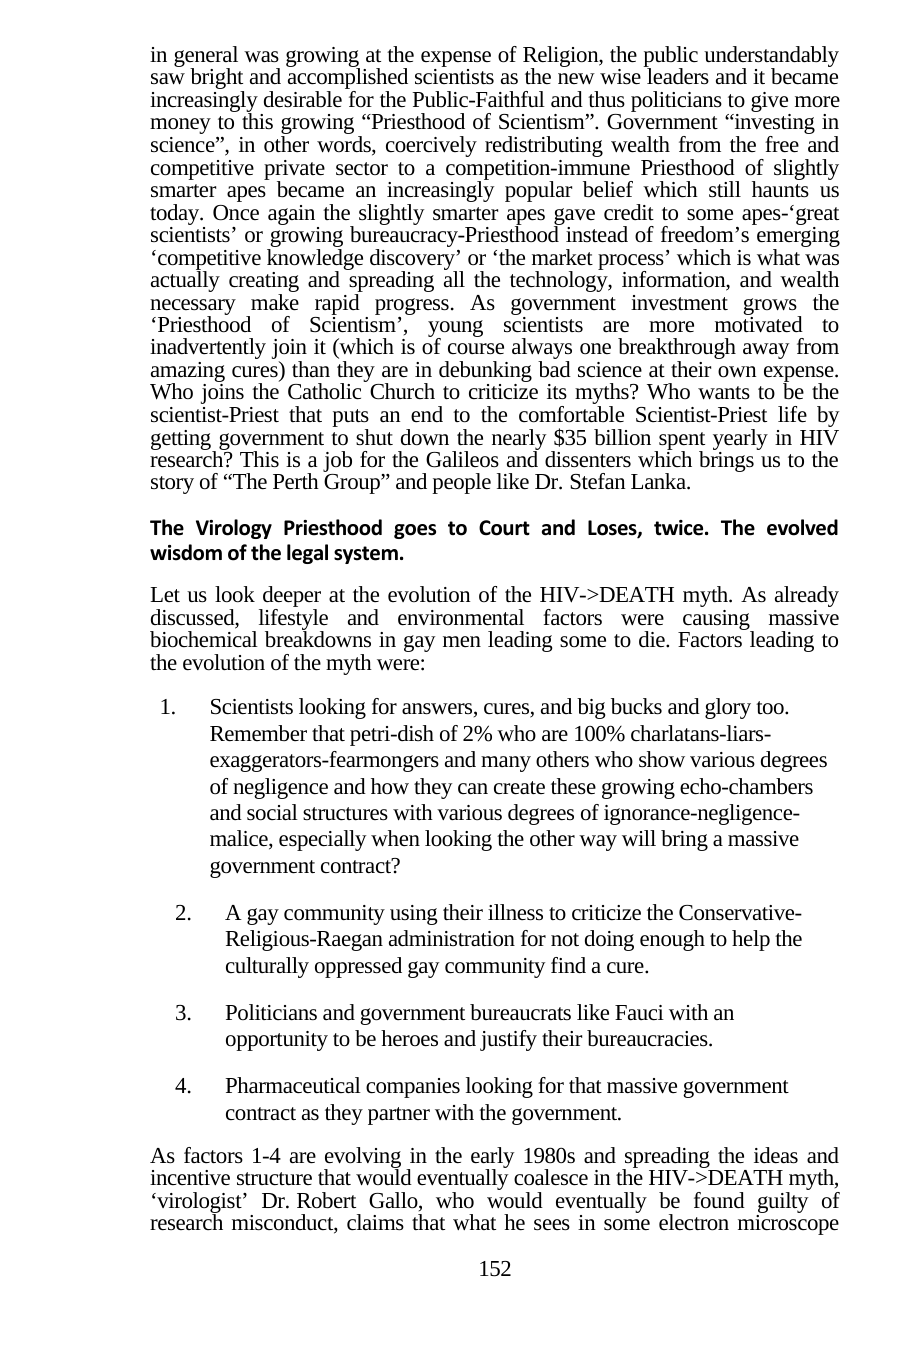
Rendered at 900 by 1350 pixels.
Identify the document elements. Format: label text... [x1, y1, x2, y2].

list Politicians and government bureaucrats like Fauci with an opportunity to be heroes and justify their bureaucracies. [175, 999, 840, 1052]
text Let us look deeper at the evolution of the HIV->DEATH myth. As already discussed, lifestyle and environmental factors were causing massive biochemical breakdowns in gay men leading some to die. Factors leading to the evolution of the myth were: [150, 585, 840, 675]
list Pharmaceutical companies looking for that massive government contract as they partner with the government. [175, 1072, 840, 1125]
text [150, 45, 840, 495]
list A gay community using their illness to criticize the Conservative-Religious-Raegan administration for not doing enough to help the culturally oppressed gay community find a cure. [175, 899, 840, 978]
list Scientists looking for answers, cures, and big bucks and glory too. Remember that petri-dish of 2% who are 100% charlatans-liars-exaggerators-fearmongers and many others who show various degrees of negligence and how they can create these growing echo-chambers and social structures with various degrees of ignorance-negligence-malice, especially when looking the other way will bring a massive government contract? [159, 694, 840, 878]
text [150, 1146, 840, 1236]
subtitle The Virology Priesthood goes to Court and Loses, twice. The evolved wisdom of the legal system. [150, 516, 840, 566]
